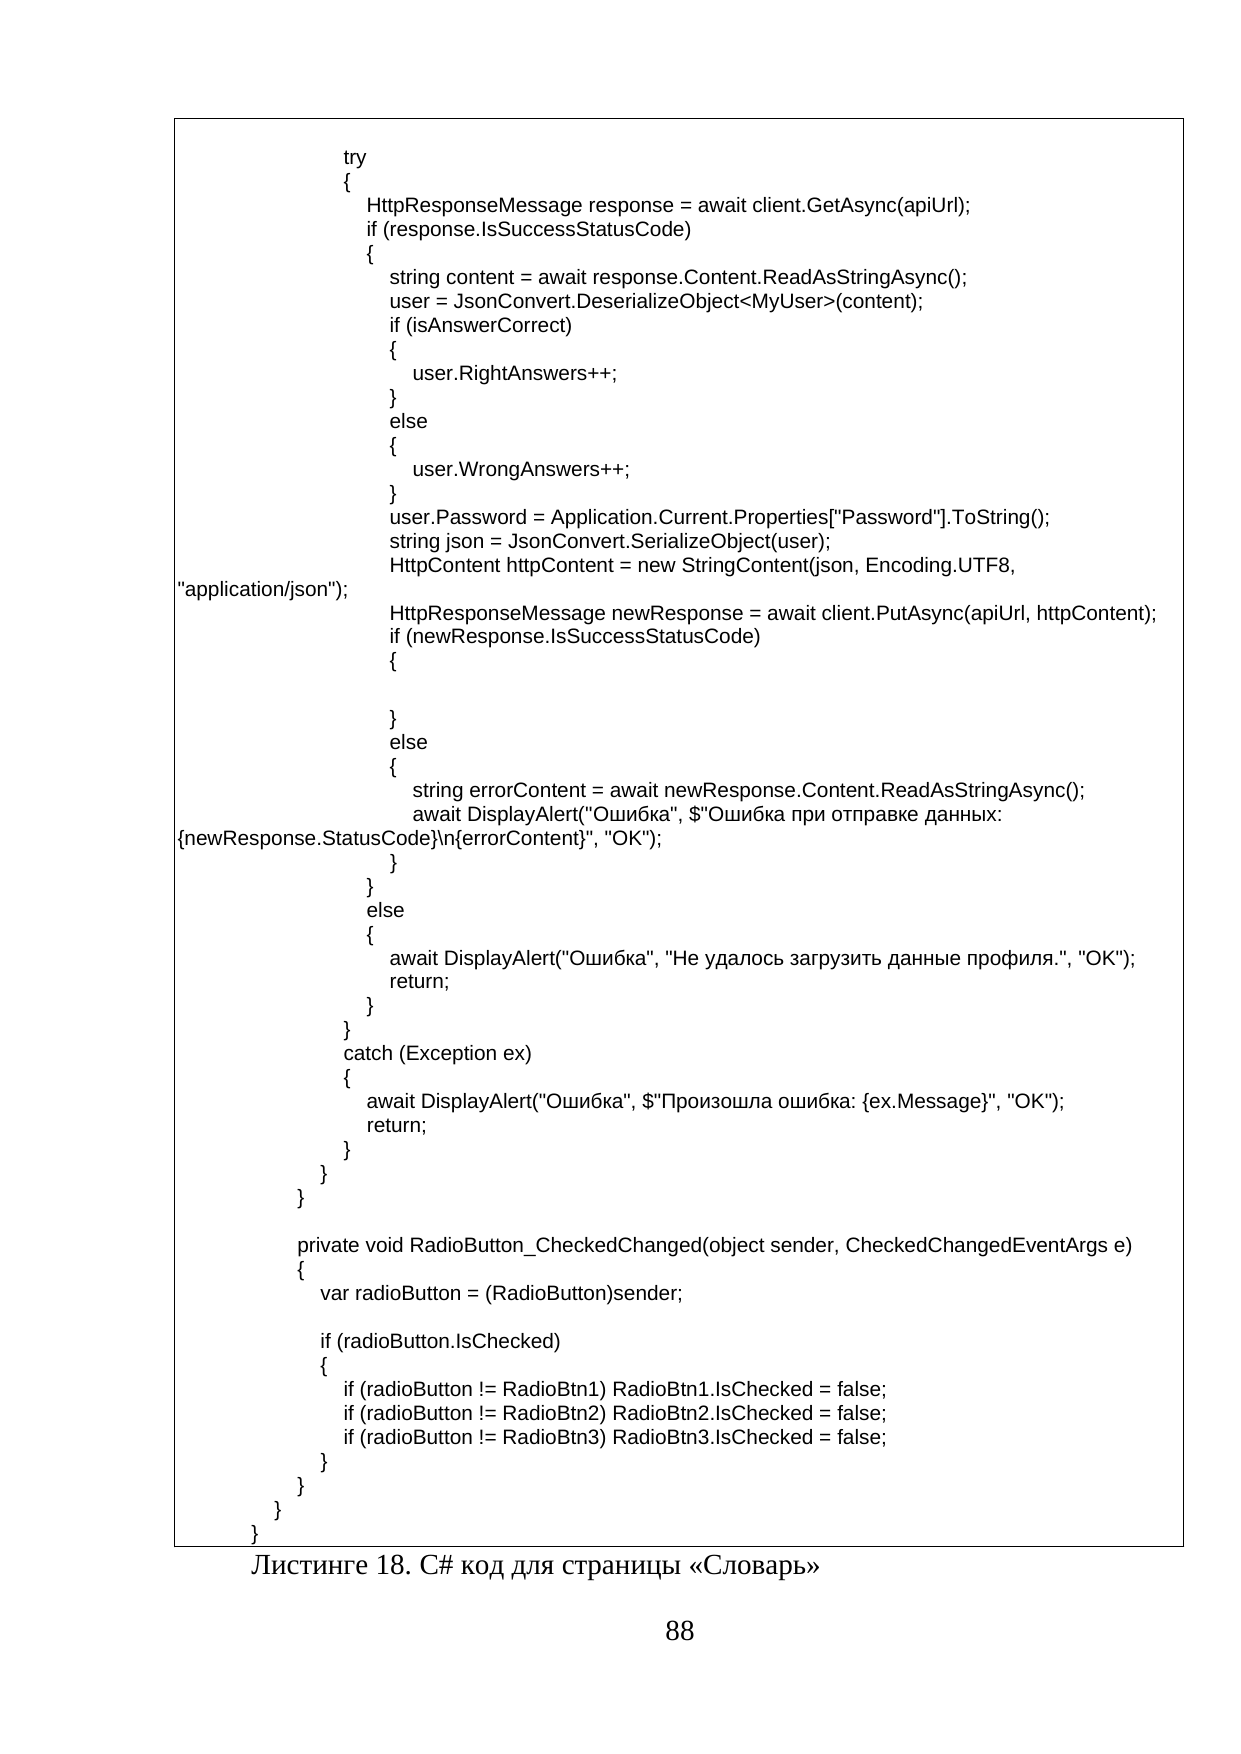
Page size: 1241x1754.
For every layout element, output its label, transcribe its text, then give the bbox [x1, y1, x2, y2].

text private void RadioButton_CheckedChanged(object sender, CheckedChangedEventArgs e) [177, 1233, 1181, 1257]
text else [177, 897, 1181, 921]
text try [177, 145, 1181, 169]
text { [177, 754, 1181, 778]
text } [177, 385, 1181, 409]
text } [177, 706, 1181, 730]
text await DisplayAlert("Ошибка", $"Ошибка при отправке данных: {newResponse.StatusCode}\n{errorContent}", "OK"); [177, 802, 1181, 849]
text if (radioButton != RadioBtn1) RadioBtn1.IsChecked = false; [177, 1377, 1181, 1401]
text } [177, 1185, 1181, 1209]
text { [177, 1353, 1181, 1377]
text user.Password = Application.Current.Properties["Password"].ToString(); [177, 504, 1181, 528]
text if (radioButton != RadioBtn3) RadioBtn3.IsChecked = false; [177, 1424, 1181, 1448]
text } [175, 1517, 1183, 1546]
text { [177, 648, 1181, 672]
text HttpResponseMessage newResponse = await client.PutAsync(apiUrl, httpContent); [177, 600, 1181, 624]
text if (radioButton != RadioBtn2) RadioBtn2.IsChecked = false; [177, 1401, 1181, 1424]
text await DisplayAlert("Ошибка", "Не удалось загрузить данные профиля.", "OK"); [177, 945, 1181, 969]
text return; [177, 969, 1181, 993]
text } [177, 481, 1181, 504]
text else [177, 730, 1181, 754]
text string errorContent = await newResponse.Content.ReadAsStringAsync(); [177, 778, 1181, 802]
text { [177, 337, 1181, 361]
text } [177, 1137, 1181, 1161]
text } [177, 1161, 1181, 1185]
text } [177, 1017, 1181, 1041]
text } [177, 873, 1181, 897]
text user.WrongAnswers++; [177, 457, 1181, 481]
text var radioButton = (RadioButton)sender; [177, 1281, 1181, 1305]
text if (response.IsSuccessStatusCode) [177, 217, 1181, 241]
text Листинге 18. C# код для страницы «Словарь» [177, 1547, 1181, 1581]
text HttpContent httpContent = new StringContent(json, Encoding.UTF8, "application/json"); [177, 552, 1181, 600]
text if (radioButton.IsChecked) [177, 1329, 1181, 1353]
text { [177, 1257, 1181, 1281]
text return; [177, 1113, 1181, 1137]
text string content = await response.Content.ReadAsStringAsync(); [177, 265, 1181, 289]
text } [177, 1472, 1181, 1496]
text if (isAnswerCorrect) [177, 313, 1181, 337]
text user = JsonConvert.DeserializeObject<MyUser>(content); [177, 289, 1181, 313]
text { [177, 169, 1181, 193]
text { [177, 1065, 1181, 1089]
text else [177, 409, 1181, 433]
text } [177, 993, 1181, 1017]
text { [177, 241, 1181, 265]
text } [177, 1448, 1181, 1472]
text await DisplayAlert("Ошибка", $"Произошла ошибка: {ex.Message}", "OK"); [177, 1089, 1181, 1113]
text string json = JsonConvert.SerializeObject(user); [177, 528, 1181, 552]
text user.RightAnswers++; [177, 361, 1181, 385]
text { [177, 921, 1181, 945]
text catch (Exception ex) [177, 1041, 1181, 1065]
text } [177, 849, 1181, 873]
text HttpResponseMessage response = await client.GetAsync(apiUrl); [177, 193, 1181, 217]
text if (newResponse.IsSuccessStatusCode) [177, 624, 1181, 648]
text } [177, 1496, 1181, 1517]
text { [177, 433, 1181, 457]
